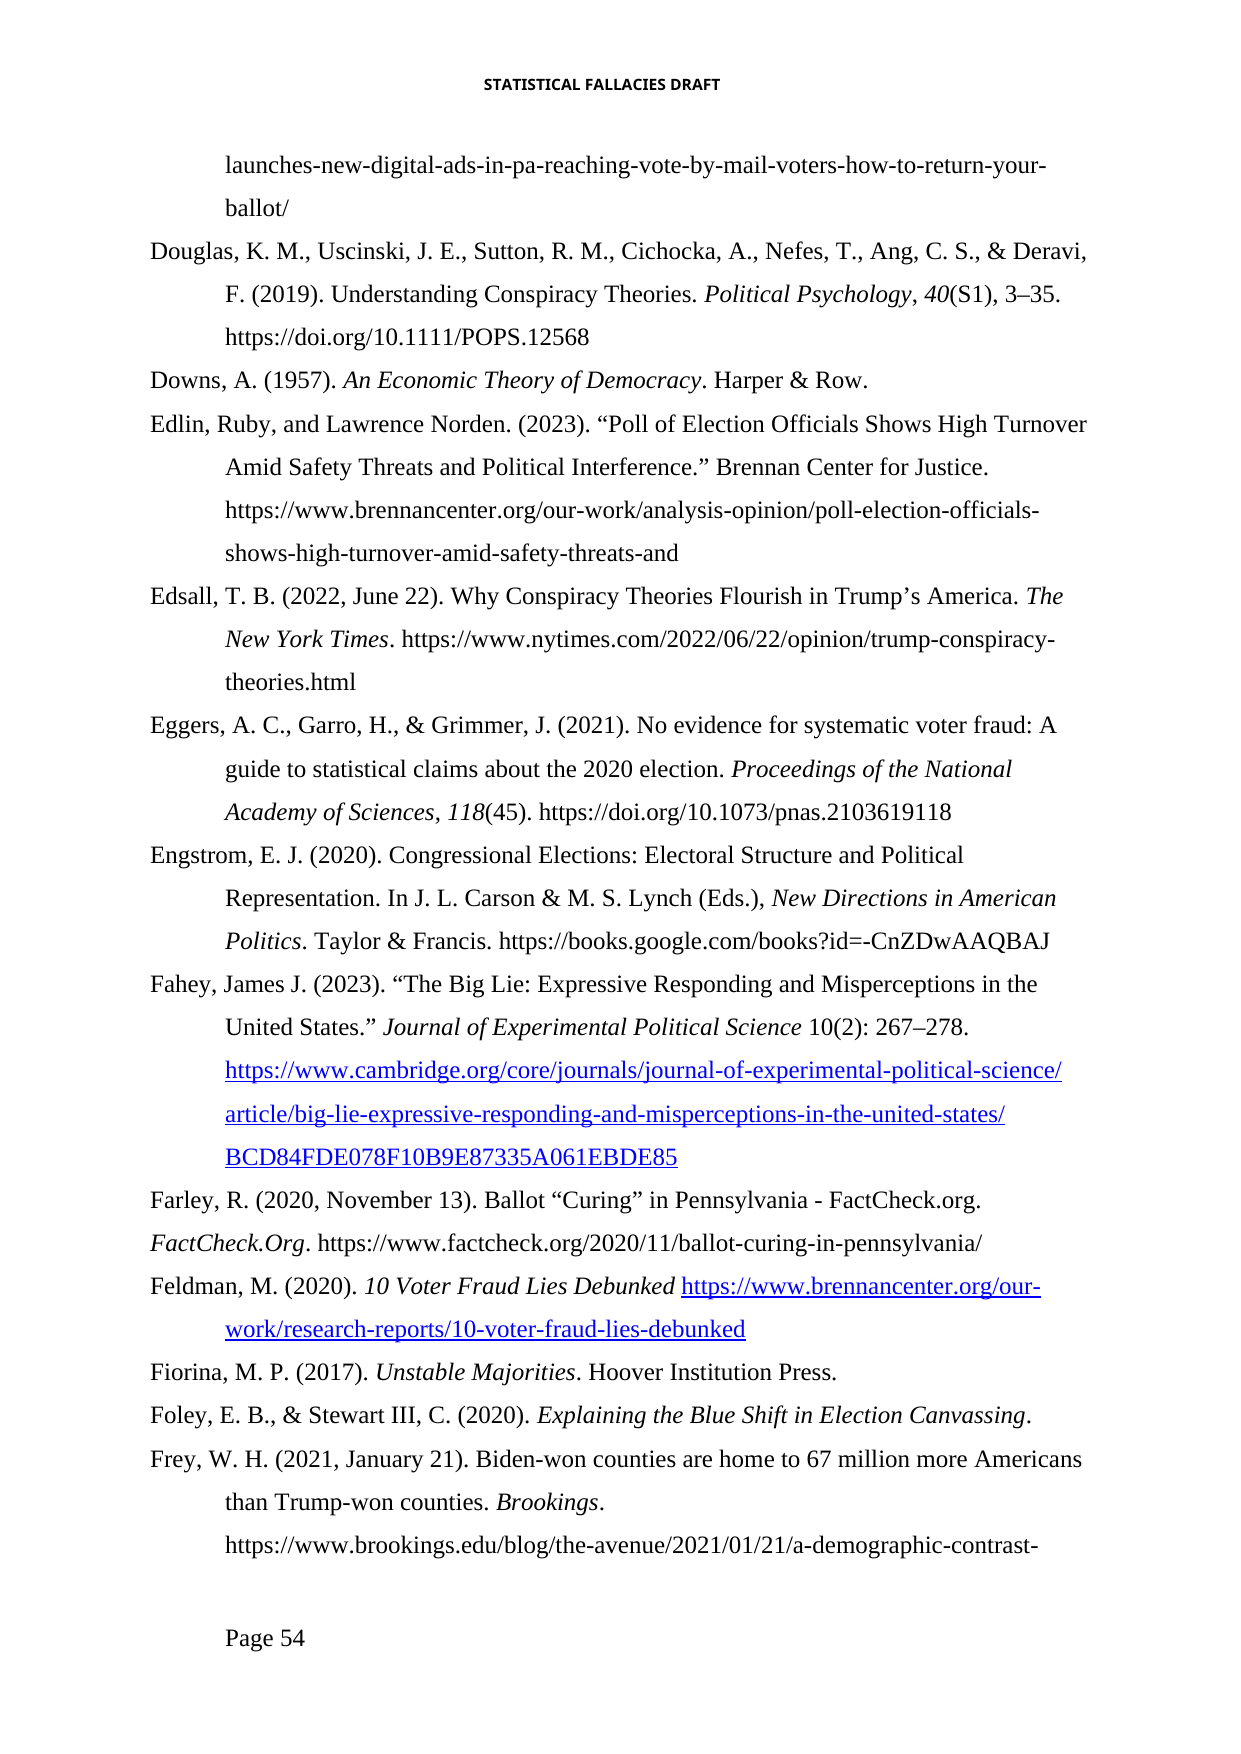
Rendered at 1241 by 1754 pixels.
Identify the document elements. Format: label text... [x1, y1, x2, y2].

text Feldman, M. (2020). 10 Voter Fraud Lies Debunked https://www.brennancenter.org/our-work/research-reports/10-voter-fraud-lies-debunked [150, 1271, 1090, 1343]
text Edsall, T. B. (2022, June 22). Why Conspiracy Theories Flourish in Trump’s America. The New York Times. https://www.nytimes.com/2022/06/22/opinion/trump-conspiracy-theories.html [150, 581, 1090, 696]
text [150, 1444, 1090, 1559]
text Engstrom, E. J. (2020). Congressional Elections: Electoral Structure and Political Representation. In J. L. Carson & M. S. Lynch (Eds.), New Directions in American Politics. Taylor & Francis. https://books.google.com/books?id=-CnZDwAAQBAJ [150, 840, 1090, 955]
text Foley, E. B., & Stewart III, C. (2020). Explaining the Blue Shift in Election Canvassing. [150, 1401, 1090, 1429]
text Downs, A. (1957). An Economic Theory of Democracy. Harper & Row. [150, 366, 1090, 394]
text Fahey, James J. (2023). “The Big Lie: Expressive Responding and Misperceptions in the United States.” Journal of Experimental Political Science 10(2): 267–278. https://www.cambridge.org/core/journals/journal-of-experimental-political-science/article/big-lie-expressive-responding-and-misperceptions-in-the-united-states/BCD84FDE078F10B9E87335A061EBDE85 [150, 969, 1090, 1171]
text Fiorina, M. P. (2017). Unstable Majorities. Hoover Institution Press. [150, 1357, 1090, 1386]
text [150, 150, 1090, 222]
text Farley, R. (2020, November 13). Ballot “Curing” in Pennsylvania - FactCheck.org. FactCheck.Org. https://www.factcheck.org/2020/11/ballot-curing-in-pennsylvania/ [150, 1185, 1090, 1257]
text Eggers, A. C., Garro, H., & Grimmer, J. (2021). No evidence for systematic voter fraud: A guide to statistical claims about the 2020 election. Proceedings of the National Academy of Sciences, 118(45). https://doi.org/10.1073/pnas.2103619118 [150, 711, 1090, 826]
text Edlin, Ruby, and Lawrence Norden. (2023). “Poll of Election Officials Shows High Turnover Amid Safety Threats and Political Interference.” Brennan Center for Justice. https://www.brennancenter.org/our-work/analysis-opinion/poll-election-officials-shows-high-turnover-amid-safety-threats-and [150, 409, 1090, 567]
text Douglas, K. M., Uscinski, J. E., Sutton, R. M., Cichocka, A., Nefes, T., Ang, C. S., & Deravi, F. (2019). Understanding Conspiracy Theories. Political Psychology, 40(S1), 3–35. https://doi.org/10.1111/POPS.12568 [150, 236, 1090, 351]
